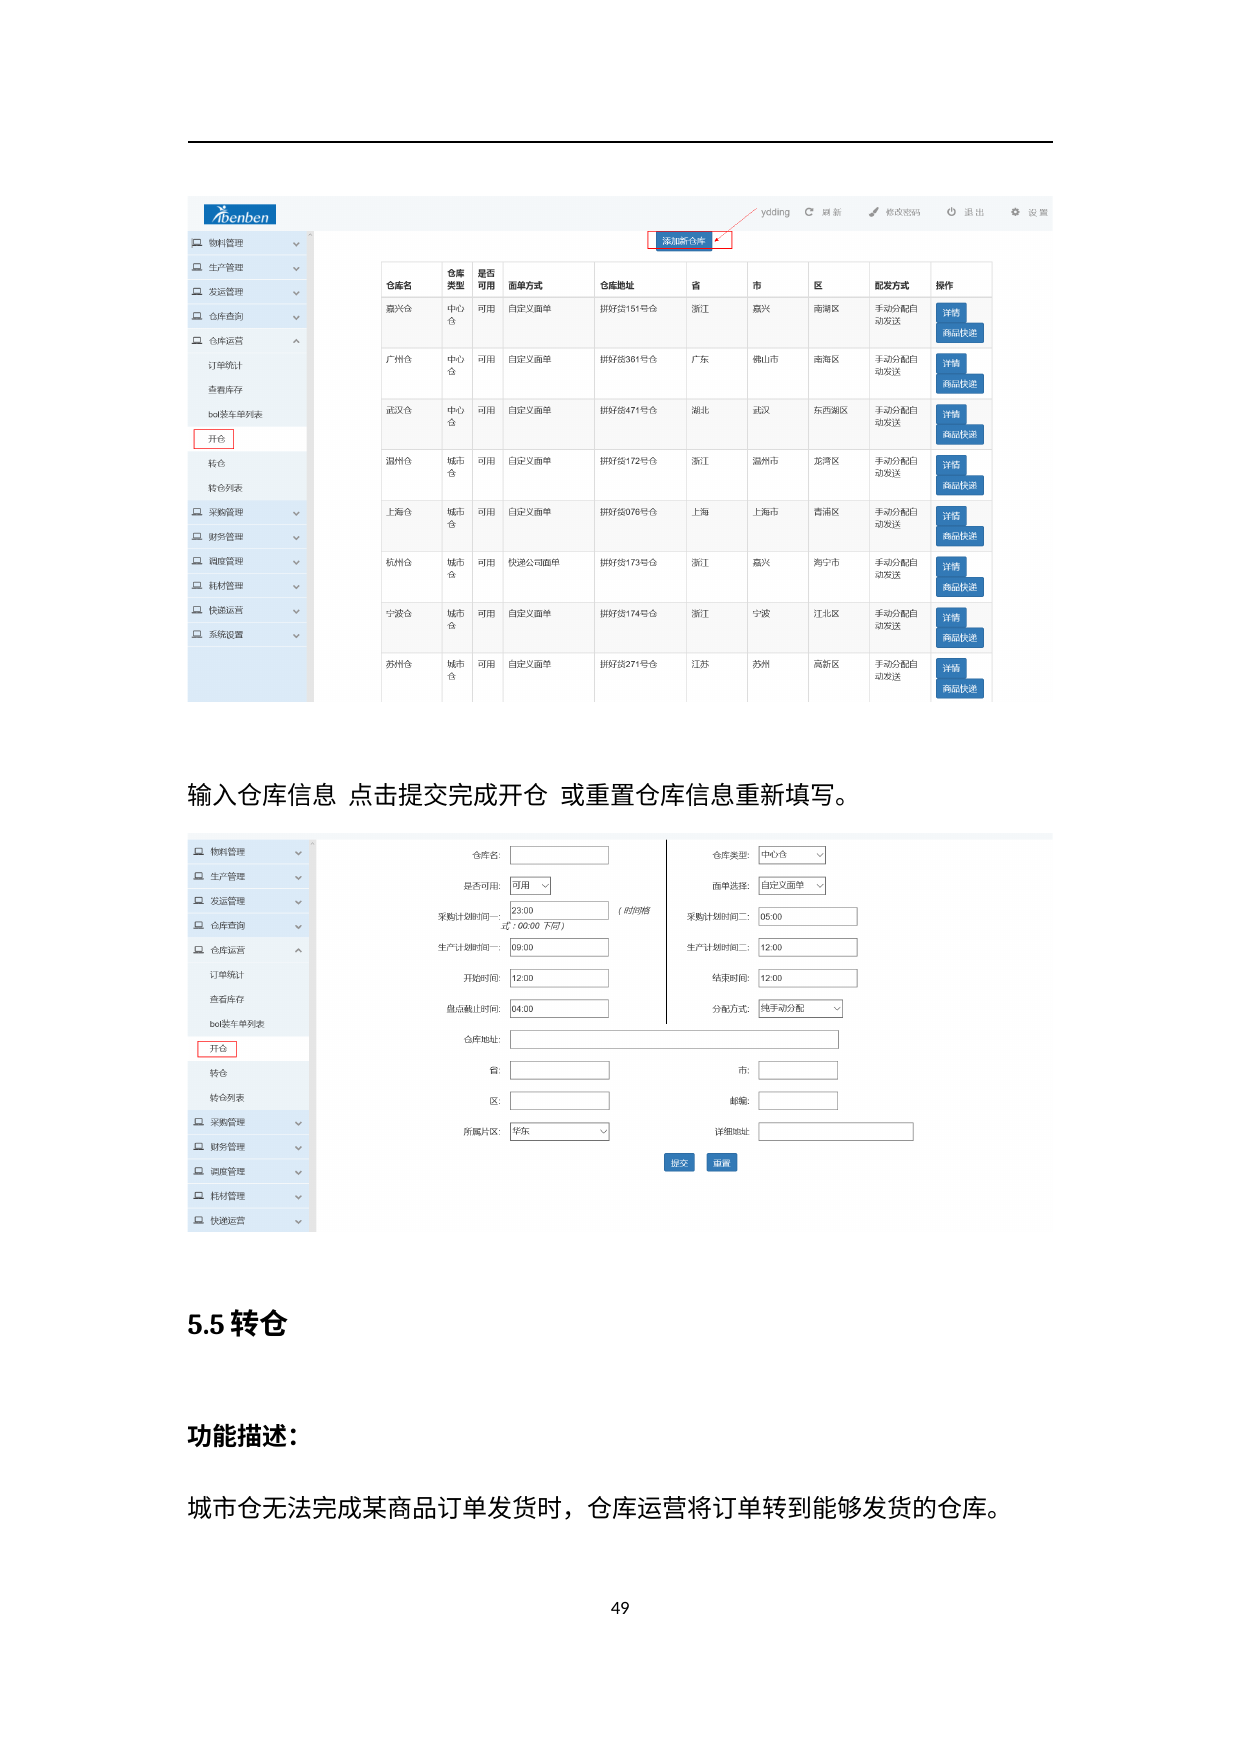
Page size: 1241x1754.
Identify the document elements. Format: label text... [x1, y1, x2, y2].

picture [187, 196, 1053, 702]
subtitle 5.5转仓 [187, 1289, 1053, 1354]
text 城市仓无法完成某商品订单发货时，仓库运营将订单转到能够发货的仓库。 [187, 1474, 1053, 1539]
text 输入仓库信息 点击提交完成开仓 或重置仓库信息重新填写。 [187, 761, 1053, 826]
text 功能描述： [187, 1402, 1053, 1467]
picture [187, 833, 1053, 1232]
